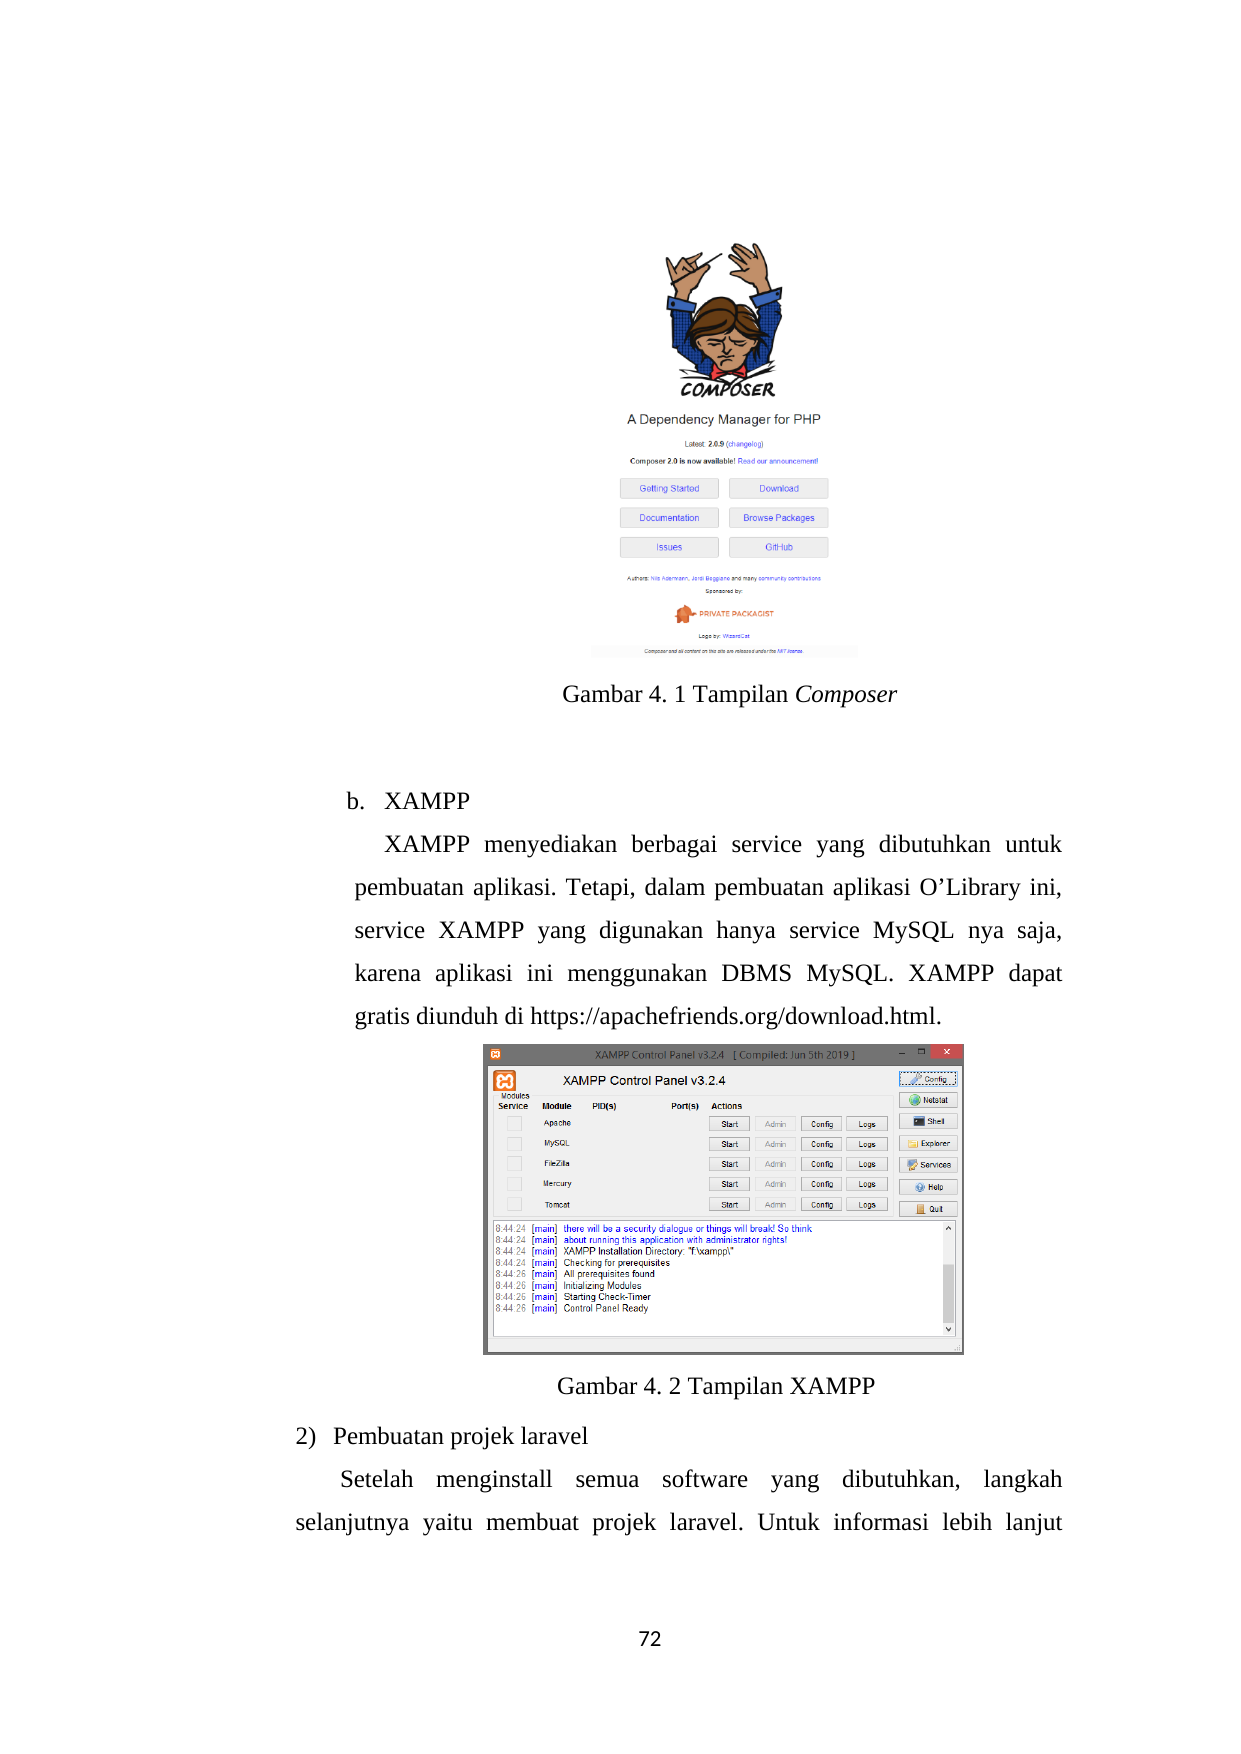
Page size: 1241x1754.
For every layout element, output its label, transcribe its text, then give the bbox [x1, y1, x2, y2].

text Gambar 4. 1 Tampilan Composer [236, 679, 1063, 707]
list XAMPP menyediakan berbagai service yang dibutuhkan untuk pembuatan aplikasi. Tetapi, dalam pembuatan aplikasi O’Library ini, service XAMPP yang digunakan hanya service MySQL nya saja, karena aplikasi ini menggunakan DBMS MySQL. XAMPP dapat gratis diunduh di https://apachefriends.org/download.html. [354, 829, 1063, 1030]
text Gambar 4. 2 Tampilan XAMPP [236, 1371, 1063, 1400]
picture [483, 236, 964, 662]
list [295, 1464, 1063, 1536]
list XAMPP [346, 786, 1063, 814]
list Pembuatan projek laravel [295, 1421, 1063, 1449]
picture [483, 1044, 964, 1355]
